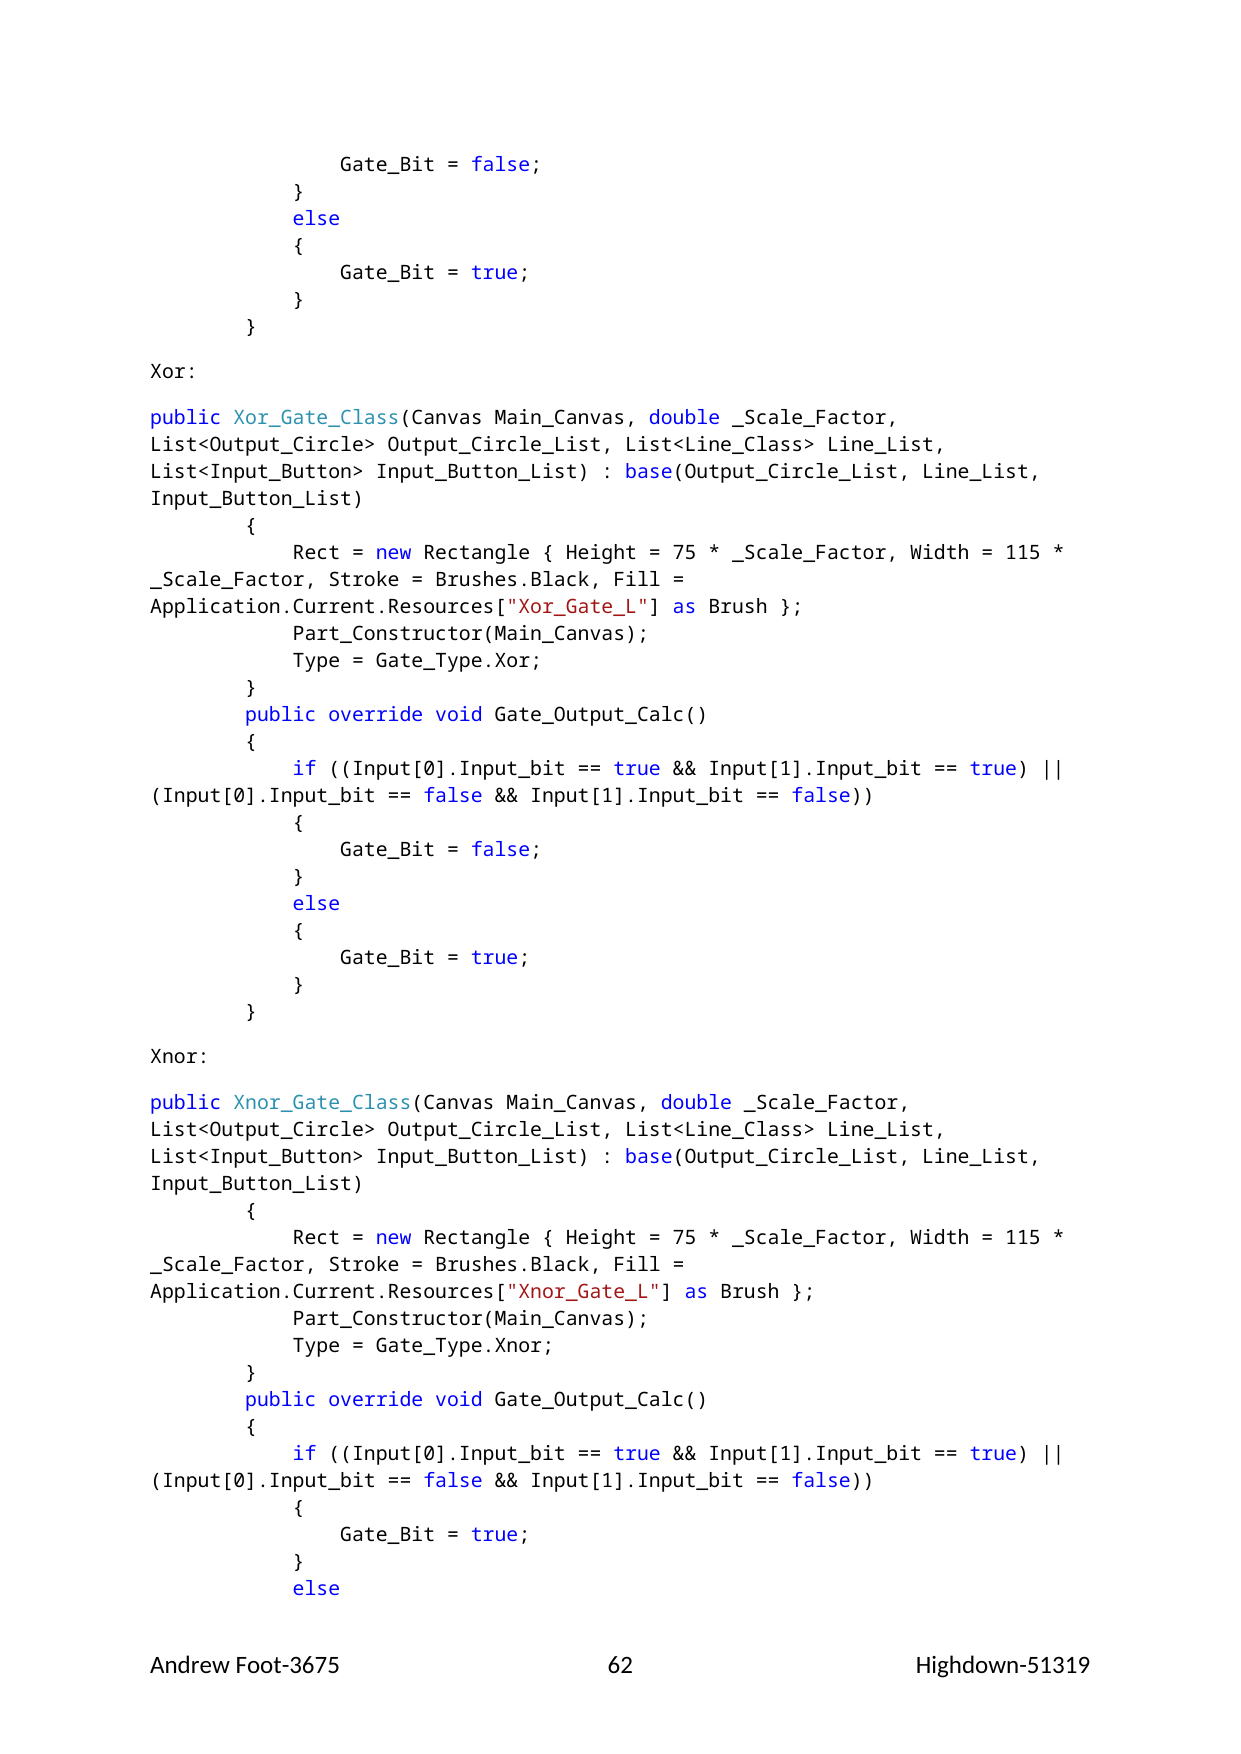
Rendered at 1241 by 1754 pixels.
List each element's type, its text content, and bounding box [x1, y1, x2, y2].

text Rect = new Rectangle { Height = 75 * _Scale_Factor, Width = 115 * _Scale_Factor, Stroke = Brushes.Black, Fill = Application.Current.Resources["Xnor_Gate_L"] as Brush }; [150, 1223, 1090, 1304]
text Gate_Bit = false; [150, 835, 1090, 862]
text { [150, 916, 1090, 943]
text public Xnor_Gate_Class(Canvas Main_Canvas, double _Scale_Factor, List<Output_Circle> Output_Circle_List, List<Line_Class> Line_List, List<Input_Button> Input_Button_List) : base(Output_Circle_List, Line_List, Input_Button_List) [150, 1088, 1090, 1196]
text Type = Gate_Type.Xnor; [150, 1331, 1090, 1358]
text } [150, 1358, 1090, 1385]
text Part_Constructor(Main_Canvas); [150, 619, 1090, 646]
text { [150, 727, 1090, 754]
text Part_Constructor(Main_Canvas); [150, 1304, 1090, 1331]
text Xor: [150, 358, 1090, 384]
text Xnor: [150, 1043, 1090, 1069]
text { [150, 1412, 1090, 1439]
text { [150, 1493, 1090, 1520]
text Gate_Bit = false; [150, 150, 1090, 177]
text } [150, 312, 1090, 339]
text if ((Input[0].Input_bit == true && Input[1].Input_bit == true) || (Input[0].Input_bit == false && Input[1].Input_bit == false)) [150, 1439, 1090, 1493]
text { [150, 511, 1090, 538]
text if ((Input[0].Input_bit == true && Input[1].Input_bit == true) || (Input[0].Input_bit == false && Input[1].Input_bit == false)) [150, 754, 1090, 808]
text } [150, 673, 1090, 700]
text Gate_Bit = true; [150, 258, 1090, 285]
text public override void Gate_Output_Calc() [150, 1385, 1090, 1412]
text { [150, 1196, 1090, 1223]
text public override void Gate_Output_Calc() [150, 700, 1090, 727]
text Gate_Bit = true; [150, 1520, 1090, 1547]
text else [150, 1574, 1090, 1601]
text public Xor_Gate_Class(Canvas Main_Canvas, double _Scale_Factor, List<Output_Circle> Output_Circle_List, List<Line_Class> Line_List, List<Input_Button> Input_Button_List) : base(Output_Circle_List, Line_List, Input_Button_List) [150, 403, 1090, 511]
text Gate_Bit = true; [150, 943, 1090, 970]
text } [150, 970, 1090, 997]
text else [150, 204, 1090, 231]
text Rect = new Rectangle { Height = 75 * _Scale_Factor, Width = 115 * _Scale_Factor, Stroke = Brushes.Black, Fill = Application.Current.Resources["Xor_Gate_L"] as Brush }; [150, 538, 1090, 619]
text Type = Gate_Type.Xor; [150, 646, 1090, 673]
text else [150, 889, 1090, 916]
text } [150, 997, 1090, 1024]
text { [150, 808, 1090, 835]
text } [150, 1547, 1090, 1574]
text } [150, 862, 1090, 889]
text } [150, 177, 1090, 204]
text } [150, 285, 1090, 312]
text { [150, 231, 1090, 258]
